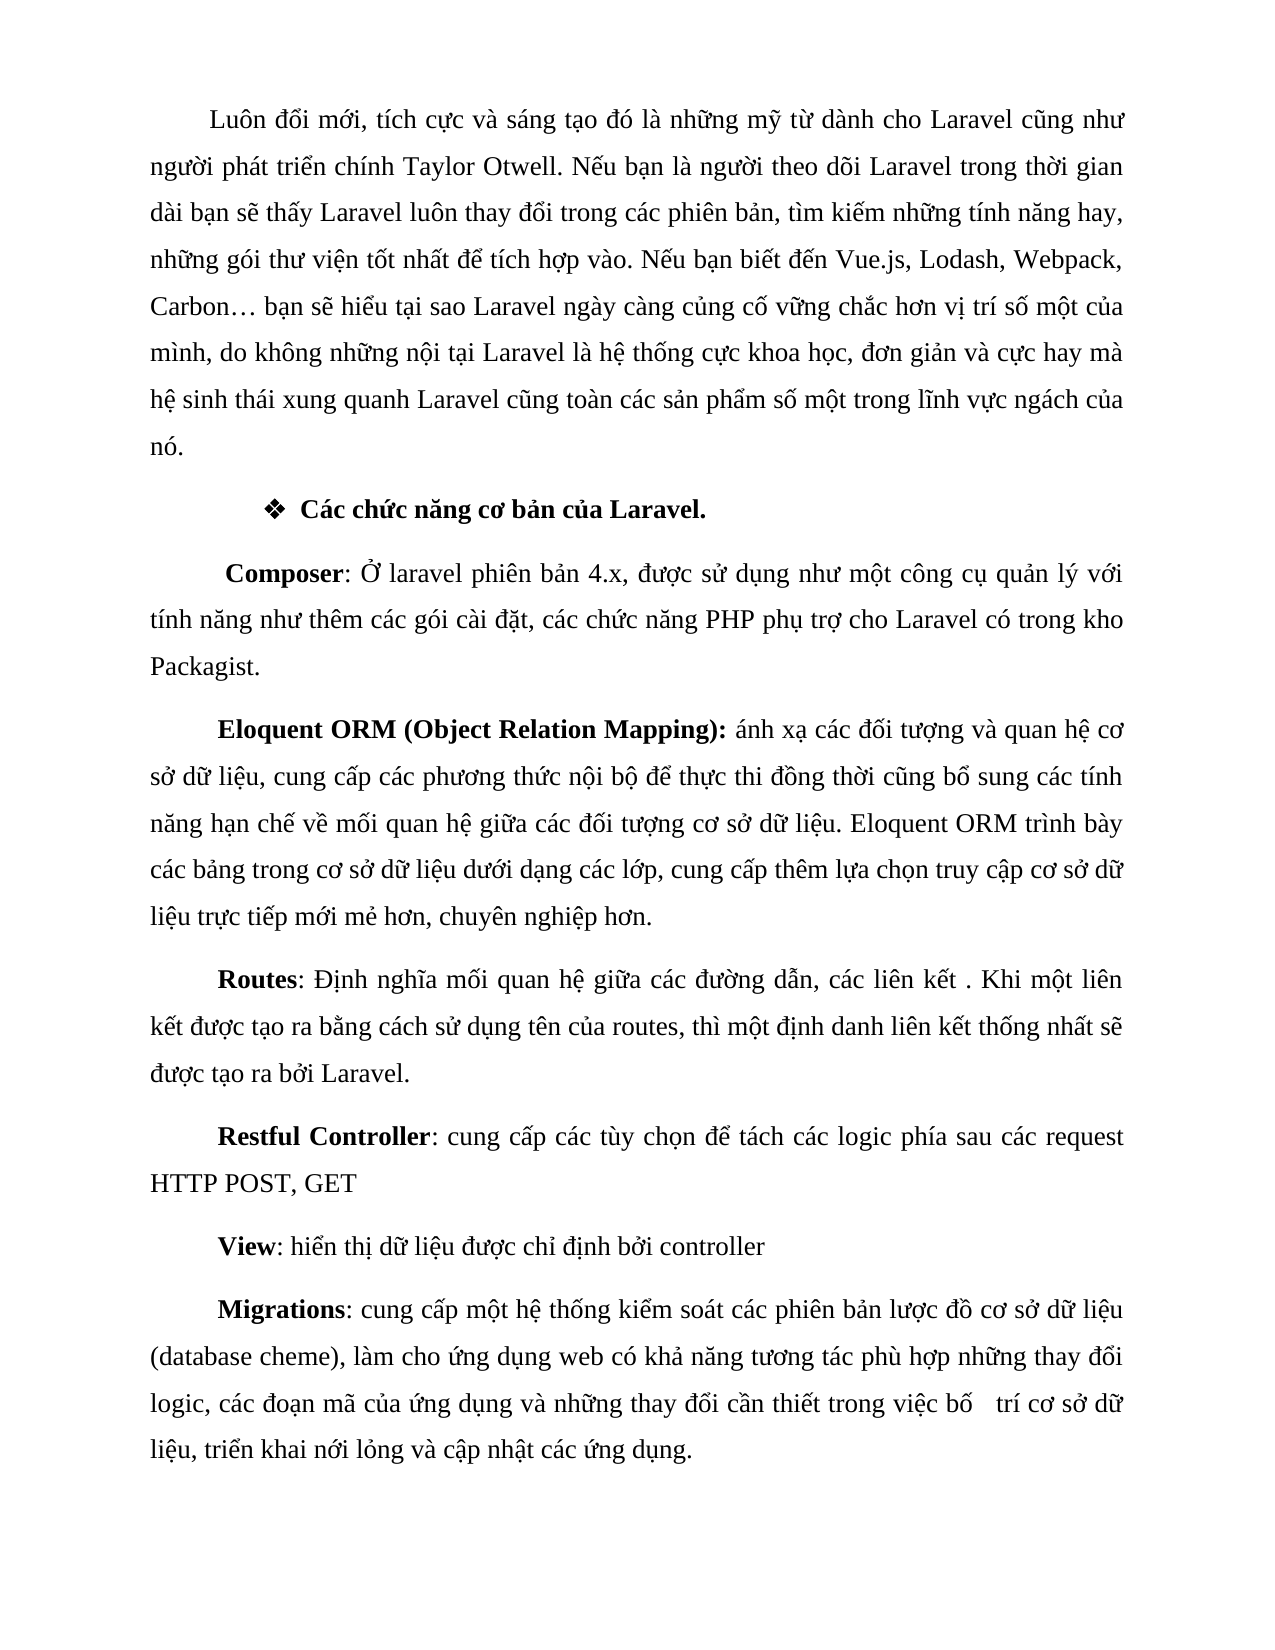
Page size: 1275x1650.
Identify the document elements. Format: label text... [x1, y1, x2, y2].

text Restful Controller: cung cấp các tùy chọn để tách các logic phía sau các request HTTP POST, GET [150, 1120, 1125, 1198]
text Composer: Ở laravel phiên bản 4.x, được sử dụng như một công cụ quản lý với tính năng như thêm các gói cài đặt, các chức năng PHP phụ trợ cho Laravel có trong kho Packagist. [150, 557, 1125, 681]
list Các chức năng cơ bản của Laravel. [262, 493, 1125, 524]
text Luôn đổi mới, tích cực và sáng tạo đó là những mỹ từ dành cho Laravel cũng như người phát triển chính Taylor Otwell. Nếu bạn là người theo dõi Laravel trong thời gian dài bạn sẽ thấy Laravel luôn thay đổi trong các phiên bản, tìm kiếm những tính năng hay, những gói thư viện tốt nhất để tích hợp vào. Nếu bạn biết đến Vue.js, Lodash, Webpack, Carbon… bạn sẽ hiểu tại sao Laravel ngày càng củng cố vững chắc hơn vị trí số một của mình, do không những nội tại Laravel là hệ thống cực khoa học, đơn giản và cực hay mà hệ sinh thái xung quanh Laravel cũng toàn các sản phẩm số một trong lĩnh vực ngách của nó. [150, 103, 1125, 461]
text Eloquent ORM (Object Relation Mapping): ánh xạ các đối tượng và quan hệ cơ sở dữ liệu, cung cấp các phương thức nội bộ để thực thi đồng thời cũng bổ sung các tính năng hạn chế về mối quan hệ giữa các đối tượng cơ sở dữ liệu. Eloquent ORM trình bày các bảng trong cơ sở dữ liệu dưới dạng các lớp, cung cấp thêm lựa chọn truy cập cơ sở dữ liệu trực tiếp mới mẻ hơn, chuyên nghiệp hơn. [150, 713, 1125, 931]
text View: hiển thị dữ liệu được chỉ định bởi controller [150, 1230, 1125, 1261]
text Routes: Định nghĩa mối quan hệ giữa các đường dẫn, các liên kết . Khi một liên kết được tạo ra bằng cách sử dụng tên của routes, thì một định danh liên kết thống nhất sẽ được tạo ra bởi Laravel. [150, 963, 1125, 1088]
text Migrations: cung cấp một hệ thống kiểm soát các phiên bản lược đồ cơ sở dữ liệu (database cheme), làm cho ứng dụng web có khả năng tương tác phù hợp những thay đổi logic, các đoạn mã của ứng dụng và những thay đổi cần thiết trong việc bố trí cơ sở dữ liệu, triển khai nới lỏng và cập nhật các ứng dụng. [150, 1293, 1125, 1464]
